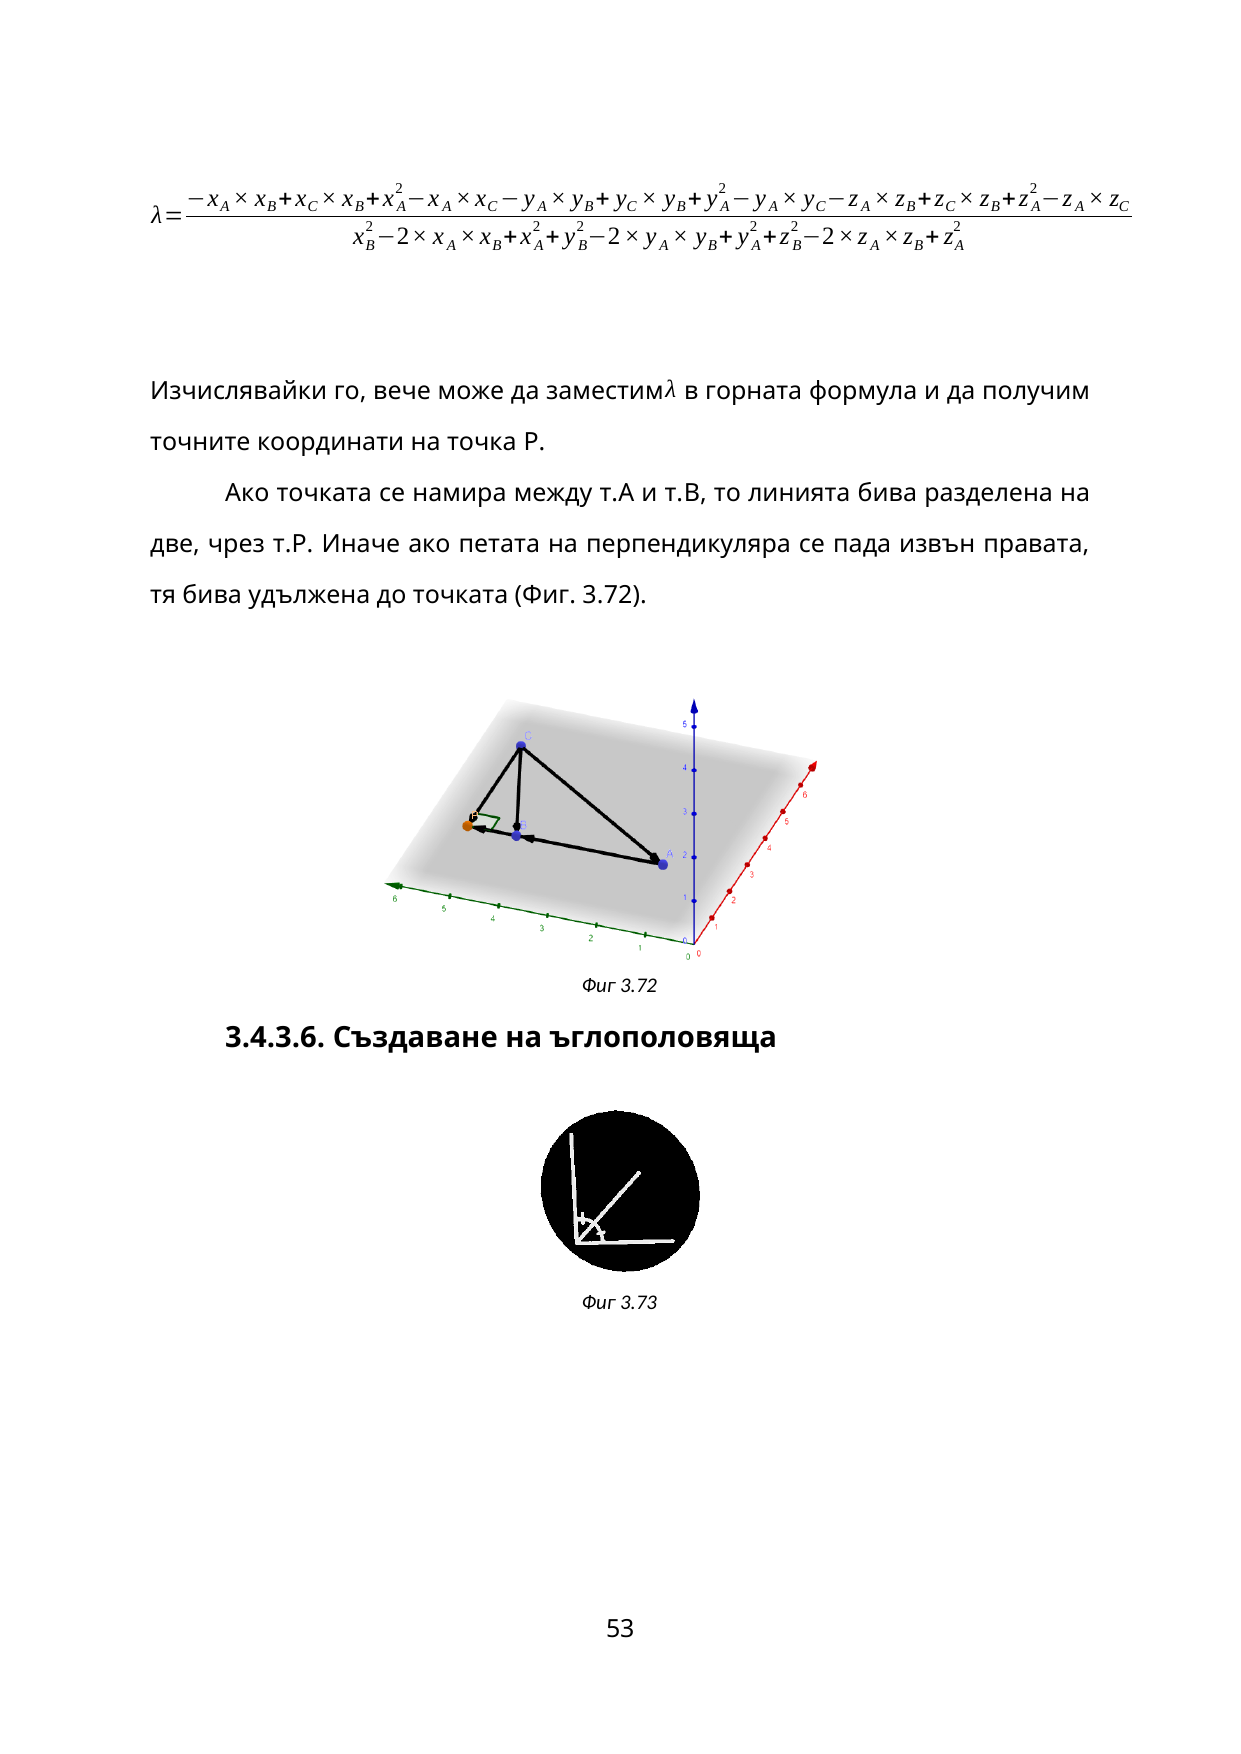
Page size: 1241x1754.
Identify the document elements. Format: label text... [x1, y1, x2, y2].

text Ако точката се намира между т.А и т.B, то линията бива разделена на две, чрез т.P. Иначе ако петата на перпендикуляра се пада извън правата, тя бива удължена до точката (Фиг. 3.72). [150, 474, 1090, 611]
picture [540, 1110, 700, 1272]
picture [323, 614, 917, 999]
text Изчислявайки го, вече може да заместим в горната формула и да получим точните координати на точка P. [150, 372, 1090, 458]
